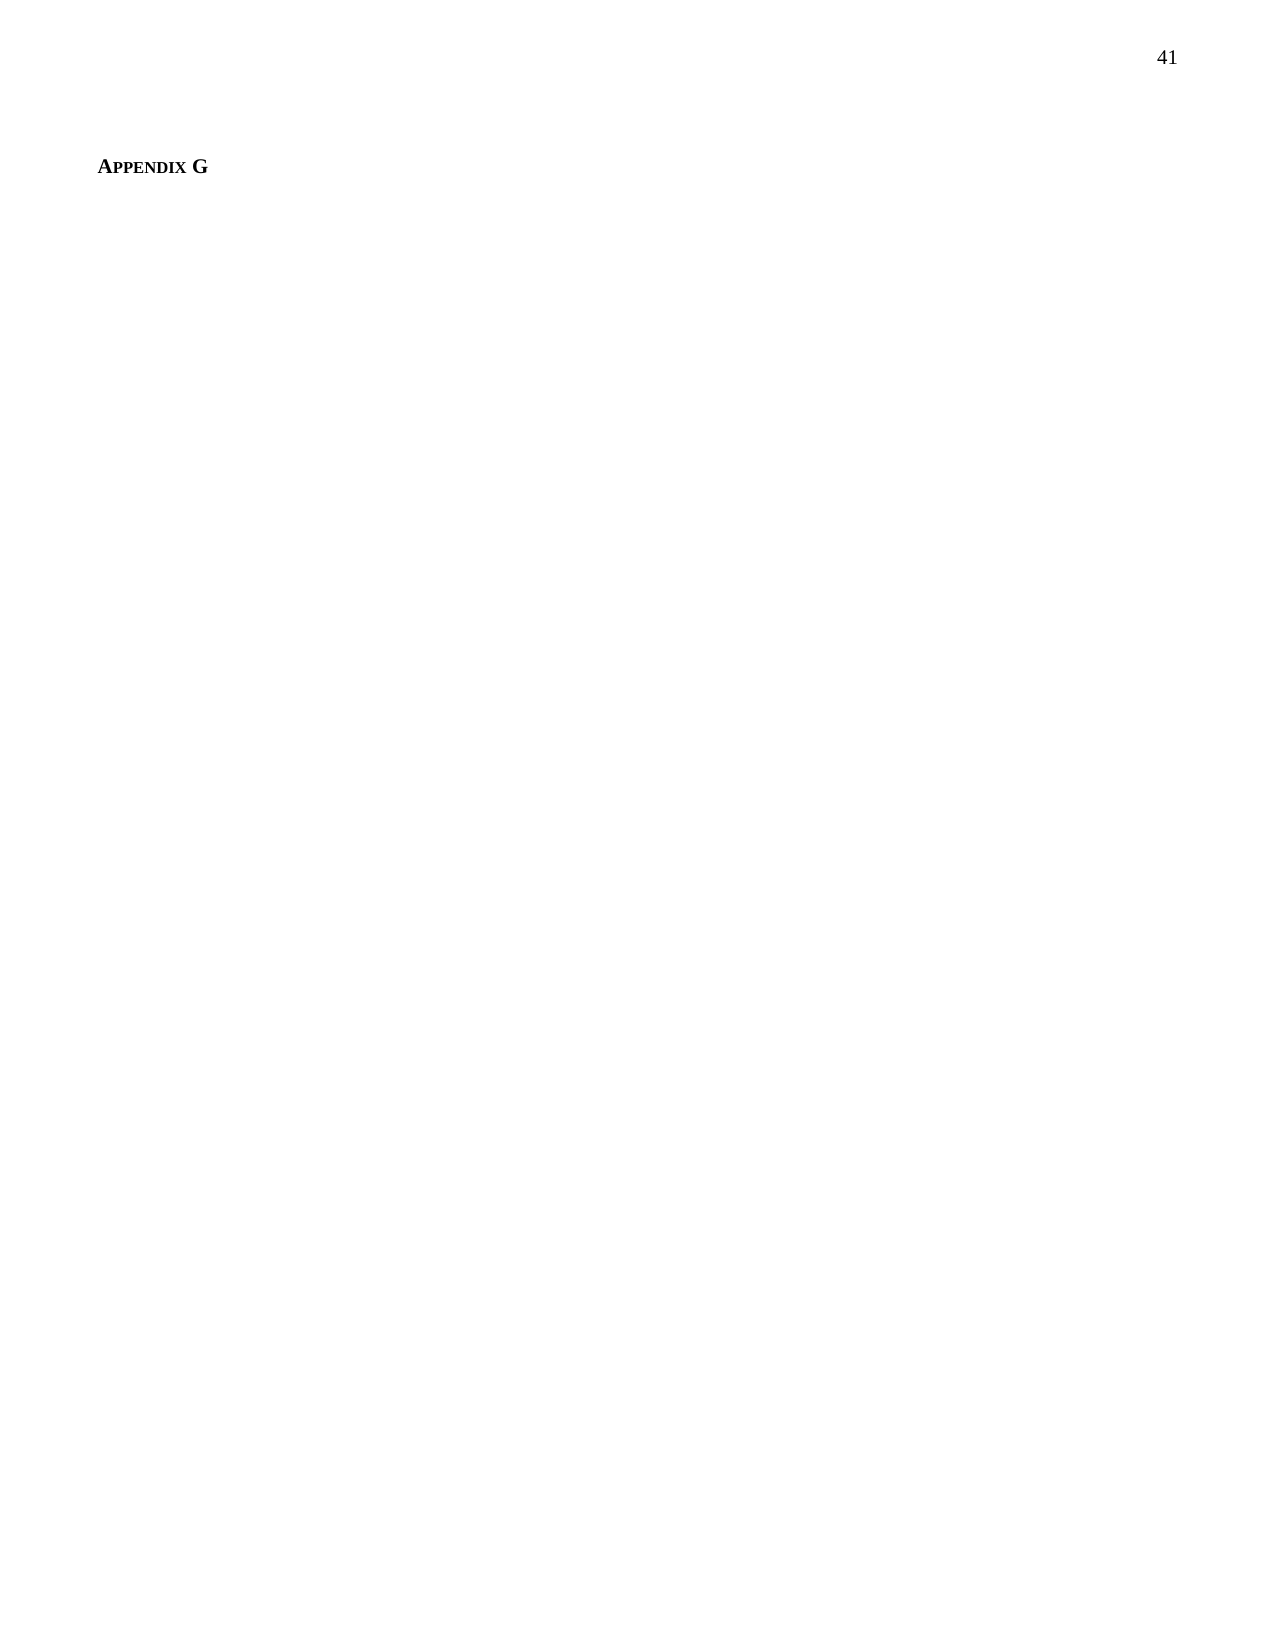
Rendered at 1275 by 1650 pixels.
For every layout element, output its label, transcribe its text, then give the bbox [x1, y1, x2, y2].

subtitle Appendix G [97, 154, 1177, 178]
